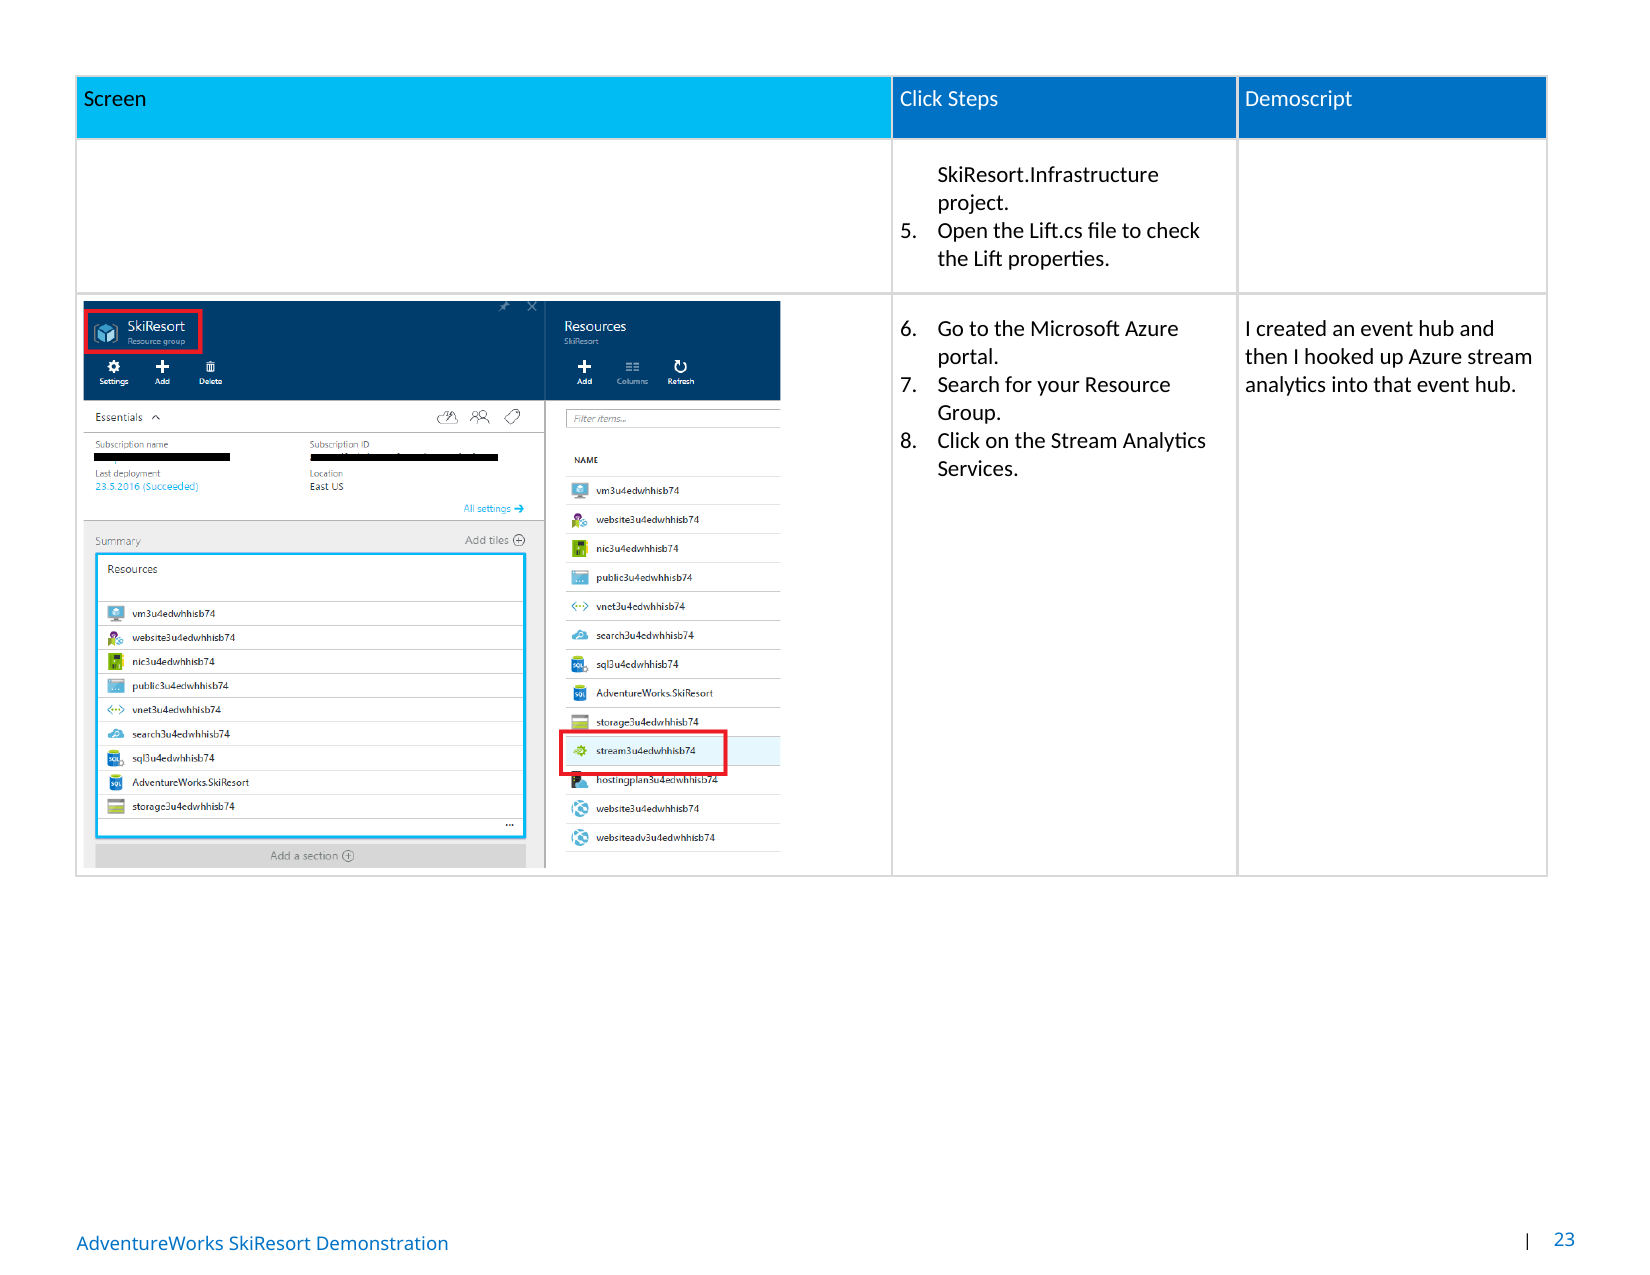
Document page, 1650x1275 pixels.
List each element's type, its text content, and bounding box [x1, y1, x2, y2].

table_cell Go to the Microsoft Azure portal. Search for your Resource Group. Click on the Stream Analytics Services. [893, 295, 1236, 875]
table_cell I created an event hub and then I hooked up Azure stream analytics into that event hub. [1239, 295, 1546, 875]
table_header Screen [77, 77, 891, 138]
picture [83, 301, 781, 868]
table_header Demoscript [1239, 77, 1546, 138]
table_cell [1239, 140, 1546, 292]
table_header Click Steps [893, 77, 1236, 138]
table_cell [893, 140, 1236, 292]
table_cell [77, 140, 891, 292]
table_cell [77, 295, 891, 875]
